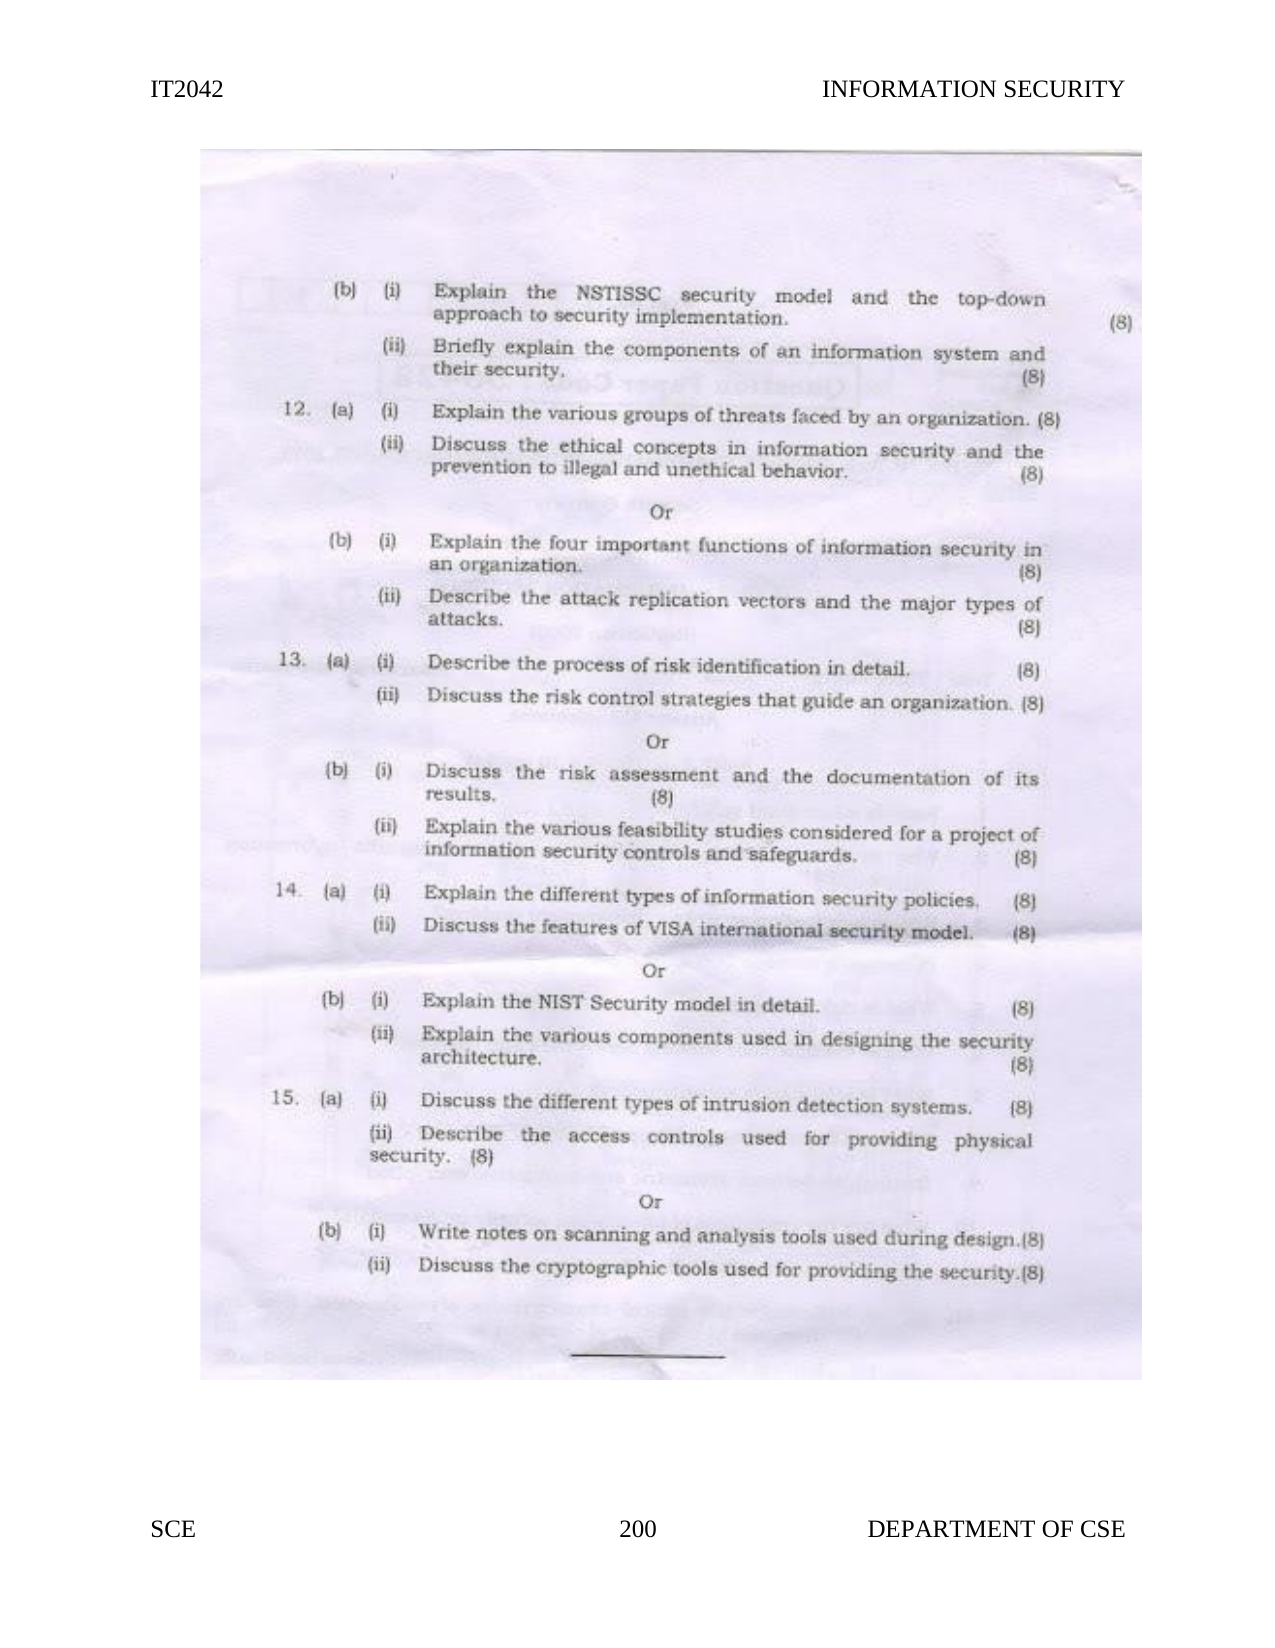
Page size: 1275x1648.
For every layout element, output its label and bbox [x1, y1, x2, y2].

picture [200, 149, 1142, 1380]
